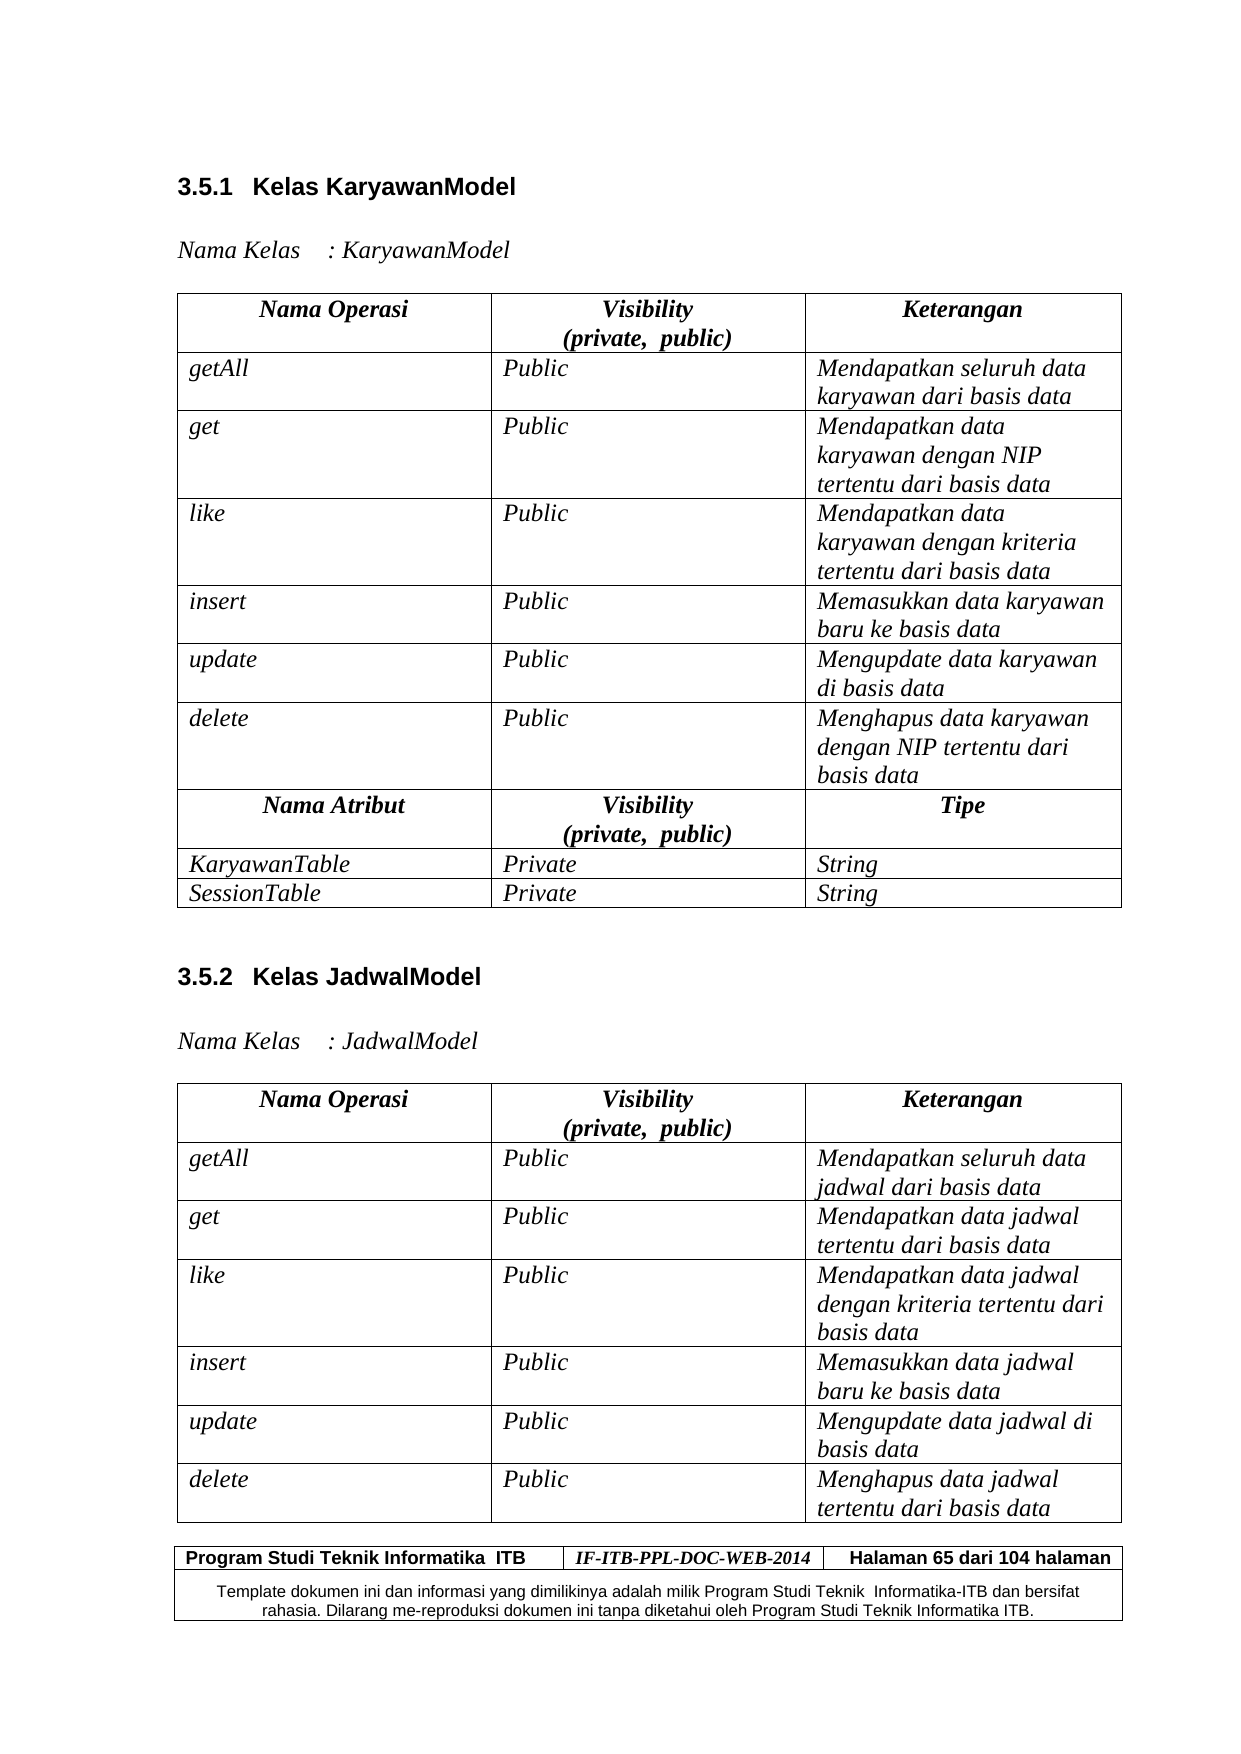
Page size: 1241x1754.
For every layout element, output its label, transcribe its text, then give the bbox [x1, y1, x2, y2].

table_cell Public [492, 353, 805, 410]
table_cell String [806, 849, 1121, 877]
table_header Keterangan [806, 1084, 1121, 1142]
table_header Nama Operasi [178, 1084, 491, 1142]
table_cell insert [178, 586, 491, 643]
table_cell Public [492, 703, 805, 789]
table_cell Memasukkan data karyawan baru ke basis data [806, 586, 1121, 643]
table_cell Private [492, 849, 805, 877]
table_cell Public [492, 411, 805, 497]
table_cell Mendapatkan seluruh data jadwal dari basis data [806, 1143, 1121, 1200]
table_cell Public [492, 1201, 805, 1259]
table_cell Public [492, 1347, 805, 1405]
table_cell Private [492, 879, 805, 907]
table_cell Public [492, 1260, 805, 1346]
table_cell Public [492, 586, 805, 643]
table_cell Mendapatkan data karyawan dengan NIP tertentu dari basis data [806, 411, 1121, 497]
table_cell delete [178, 703, 491, 789]
table_cell String [806, 879, 1121, 907]
text Nama Kelas : KaryawanModel [177, 236, 1122, 264]
table_cell Mengupdate data karyawan di basis data [806, 644, 1121, 702]
table_cell Nama Atribut [178, 790, 491, 848]
table_cell Mendapatkan data karyawan dengan kriteria tertentu dari basis data [806, 499, 1121, 585]
table_cell get [178, 411, 491, 497]
table_cell like [178, 499, 491, 585]
table_cell update [178, 1406, 491, 1463]
table_header Keterangan [806, 294, 1121, 352]
table_cell Mendapatkan seluruh data karyawan dari basis data [806, 353, 1121, 410]
text Nama Kelas : JadwalModel [177, 1026, 1122, 1054]
table_cell Mendapatkan data jadwal dengan kriteria tertentu dari basis data [806, 1260, 1121, 1346]
table_header Visibility (private, public) [492, 1084, 805, 1142]
table_cell Menghapus data jadwal tertentu dari basis data [806, 1464, 1121, 1522]
table_cell SessionTable [178, 879, 491, 907]
table_cell Public [492, 644, 805, 702]
table_cell delete [178, 1464, 491, 1522]
table_cell Public [492, 1406, 805, 1463]
table_cell Tipe [806, 790, 1121, 848]
table_cell Menghapus data karyawan dengan NIP tertentu dari basis data [806, 703, 1121, 789]
table_header Nama Operasi [178, 294, 491, 352]
table_cell insert [178, 1347, 491, 1405]
table_header Visibility (private, public) [492, 294, 805, 352]
table_cell getAll [178, 1143, 491, 1200]
table_cell Mengupdate data jadwal di basis data [806, 1406, 1121, 1463]
table_cell Memasukkan data jadwal baru ke basis data [806, 1347, 1121, 1405]
table_cell like [178, 1260, 491, 1346]
subtitle Kelas JadwalModel [177, 962, 1122, 991]
table_cell getAll [178, 353, 491, 410]
table_cell get [178, 1201, 491, 1259]
table_cell Public [492, 1143, 805, 1200]
table_cell Public [492, 499, 805, 585]
table_cell KaryawanTable [178, 849, 491, 877]
table_cell Visibility (private, public) [492, 790, 805, 848]
subtitle Kelas KaryawanModel [177, 172, 1122, 201]
table_cell update [178, 644, 491, 702]
table_cell Mendapatkan data jadwal tertentu dari basis data [806, 1201, 1121, 1259]
table_cell Public [492, 1464, 805, 1522]
